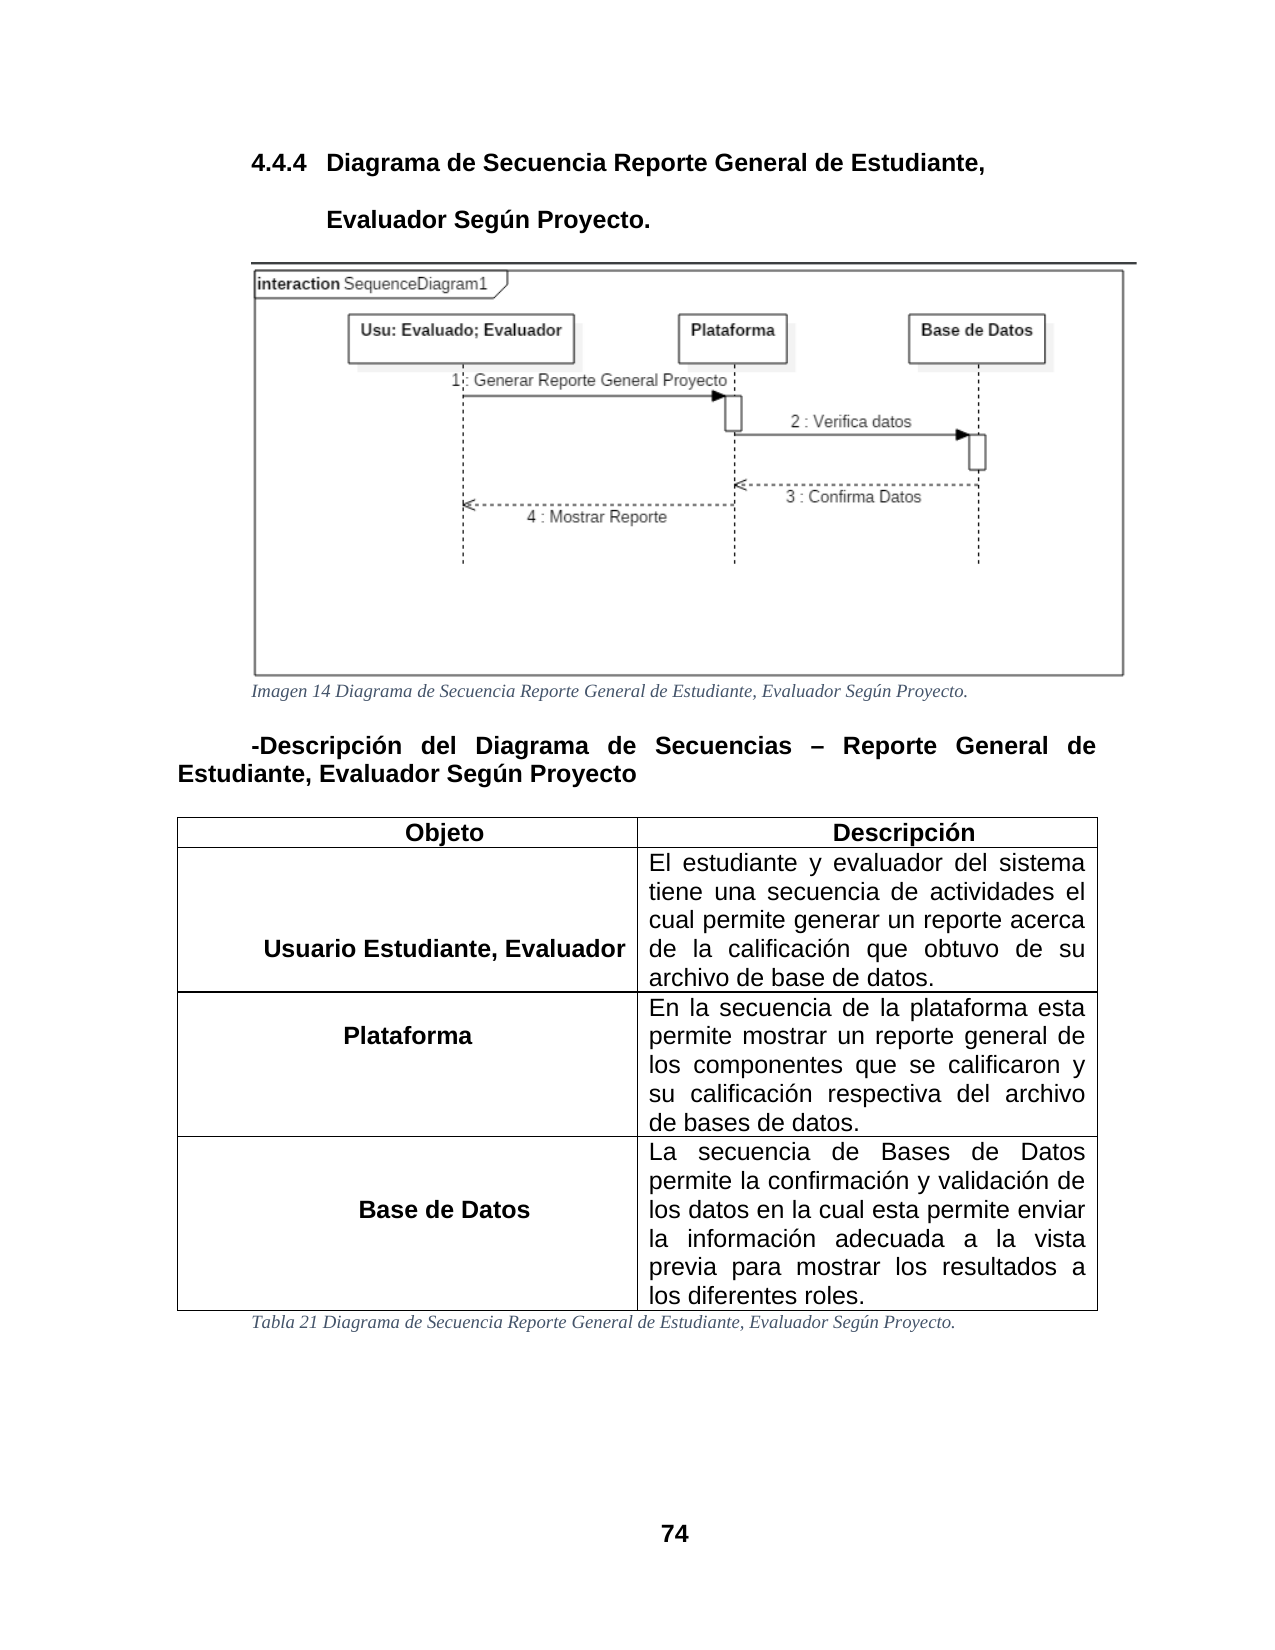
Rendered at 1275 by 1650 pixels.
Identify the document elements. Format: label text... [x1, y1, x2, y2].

subtitle Diagrama de Secuencia Reporte General de Estudiante, Evaluador Según Proyecto. [251, 148, 1098, 234]
table_cell Plataforma [178, 993, 637, 1136]
table_header Objeto [178, 818, 637, 847]
table_cell Usuario Estudiante, Evaluador [178, 848, 637, 991]
picture [251, 262, 1137, 681]
text Imagen 14 Diagrama de Secuencia Reporte General de Estudiante, Evaluador Según Proyecto. [177, 680, 1098, 702]
table_cell El estudiante y evaluador del sistema tiene una secuencia de actividades el cual permite generar un reporte acerca de la calificación que obtuvo de su archivo de base de datos. [638, 848, 1097, 991]
table_cell La secuencia de Bases de Datos permite la confirmación y validación de los datos en la cual esta permite enviar la información adecuada a la vista previa para mostrar los resultados a los diferentes roles. [638, 1137, 1097, 1310]
table_header Descripción [638, 818, 1097, 847]
table_cell En la secuencia de la plataforma esta permite mostrar un reporte general de los componentes que se calificaron y su calificación respectiva del archivo de bases de datos. [638, 993, 1097, 1136]
text Tabla 21 Diagrama de Secuencia Reporte General de Estudiante, Evaluador Según Proyecto. [177, 1311, 1098, 1332]
table_cell Base de Datos [178, 1137, 637, 1310]
text -Descripción del Diagrama de Secuencias – Reporte General de Estudiante, Evaluador Según Proyecto [177, 731, 1098, 788]
